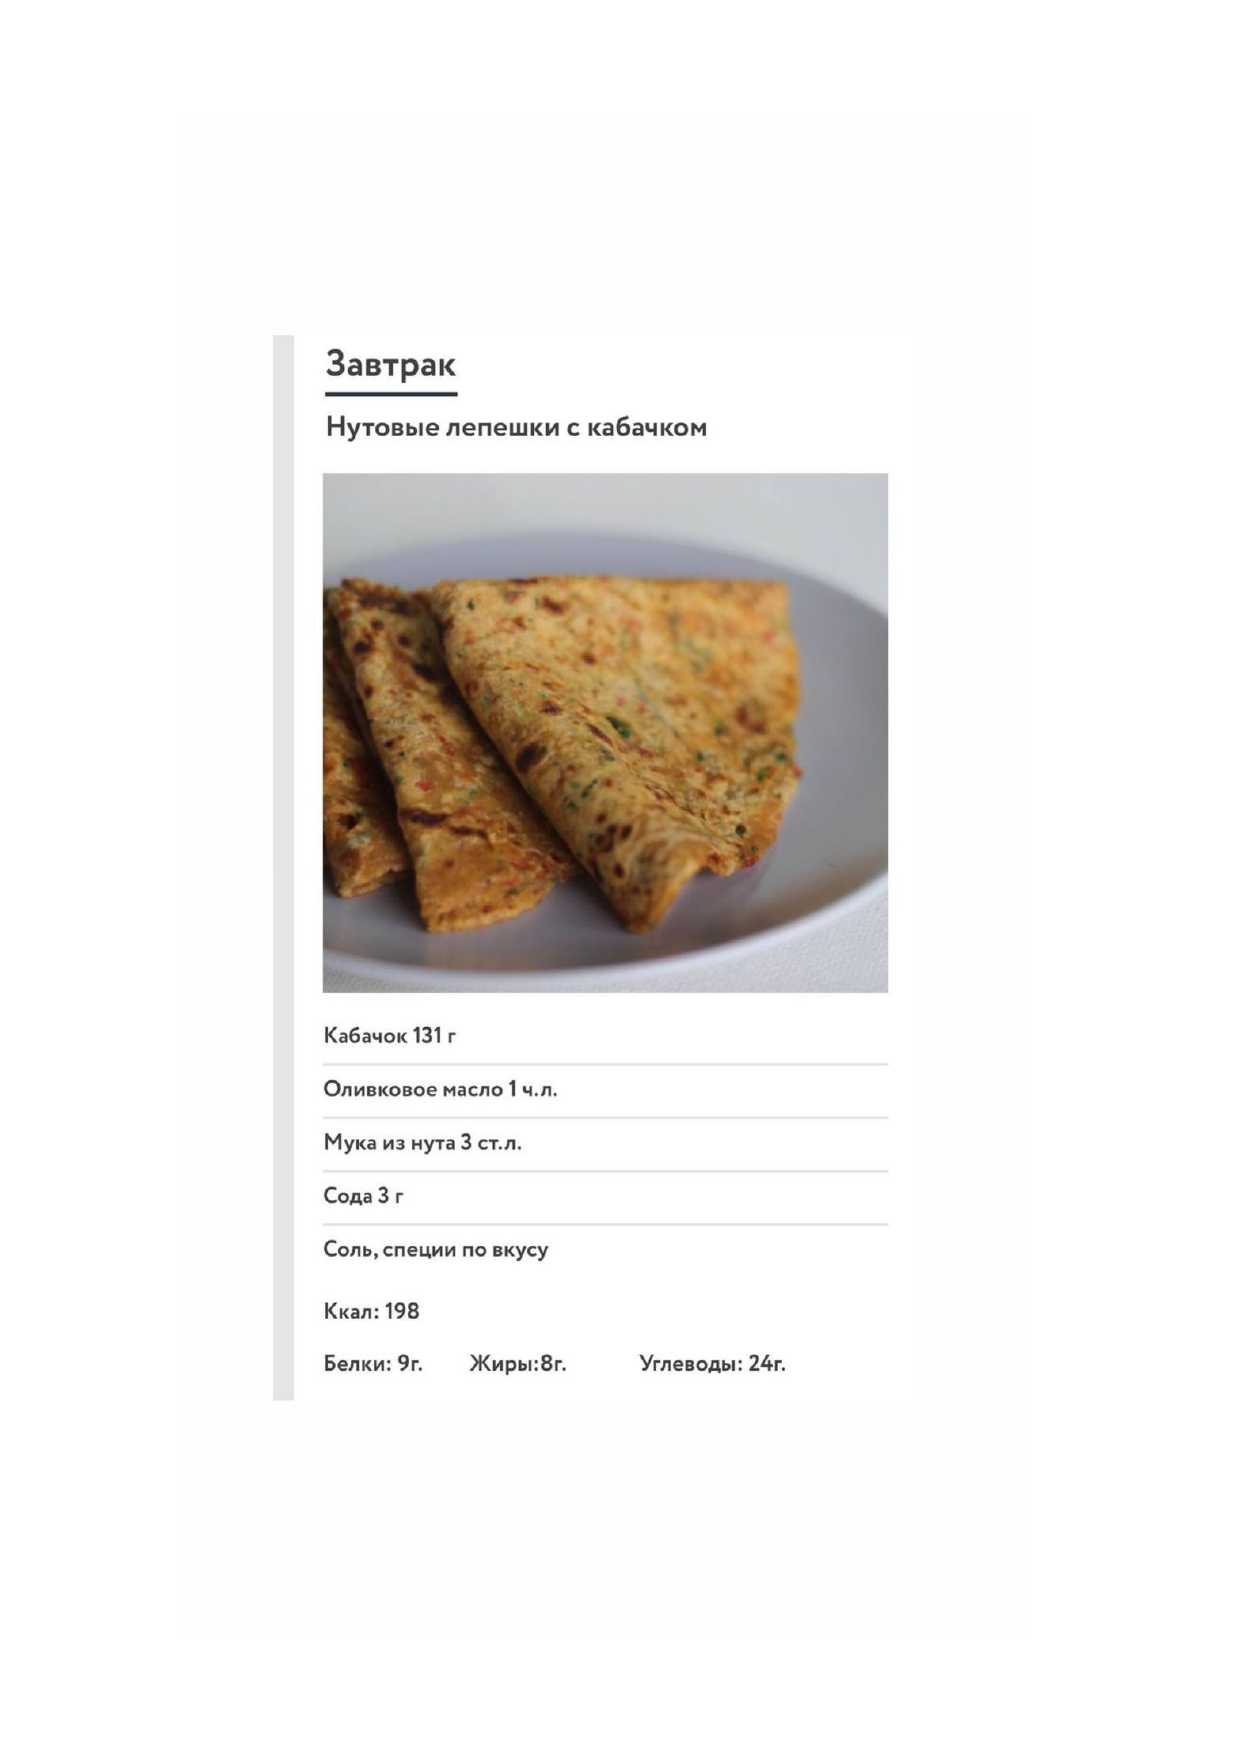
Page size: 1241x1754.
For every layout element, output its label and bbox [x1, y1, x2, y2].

picture [177, 118, 1032, 1636]
